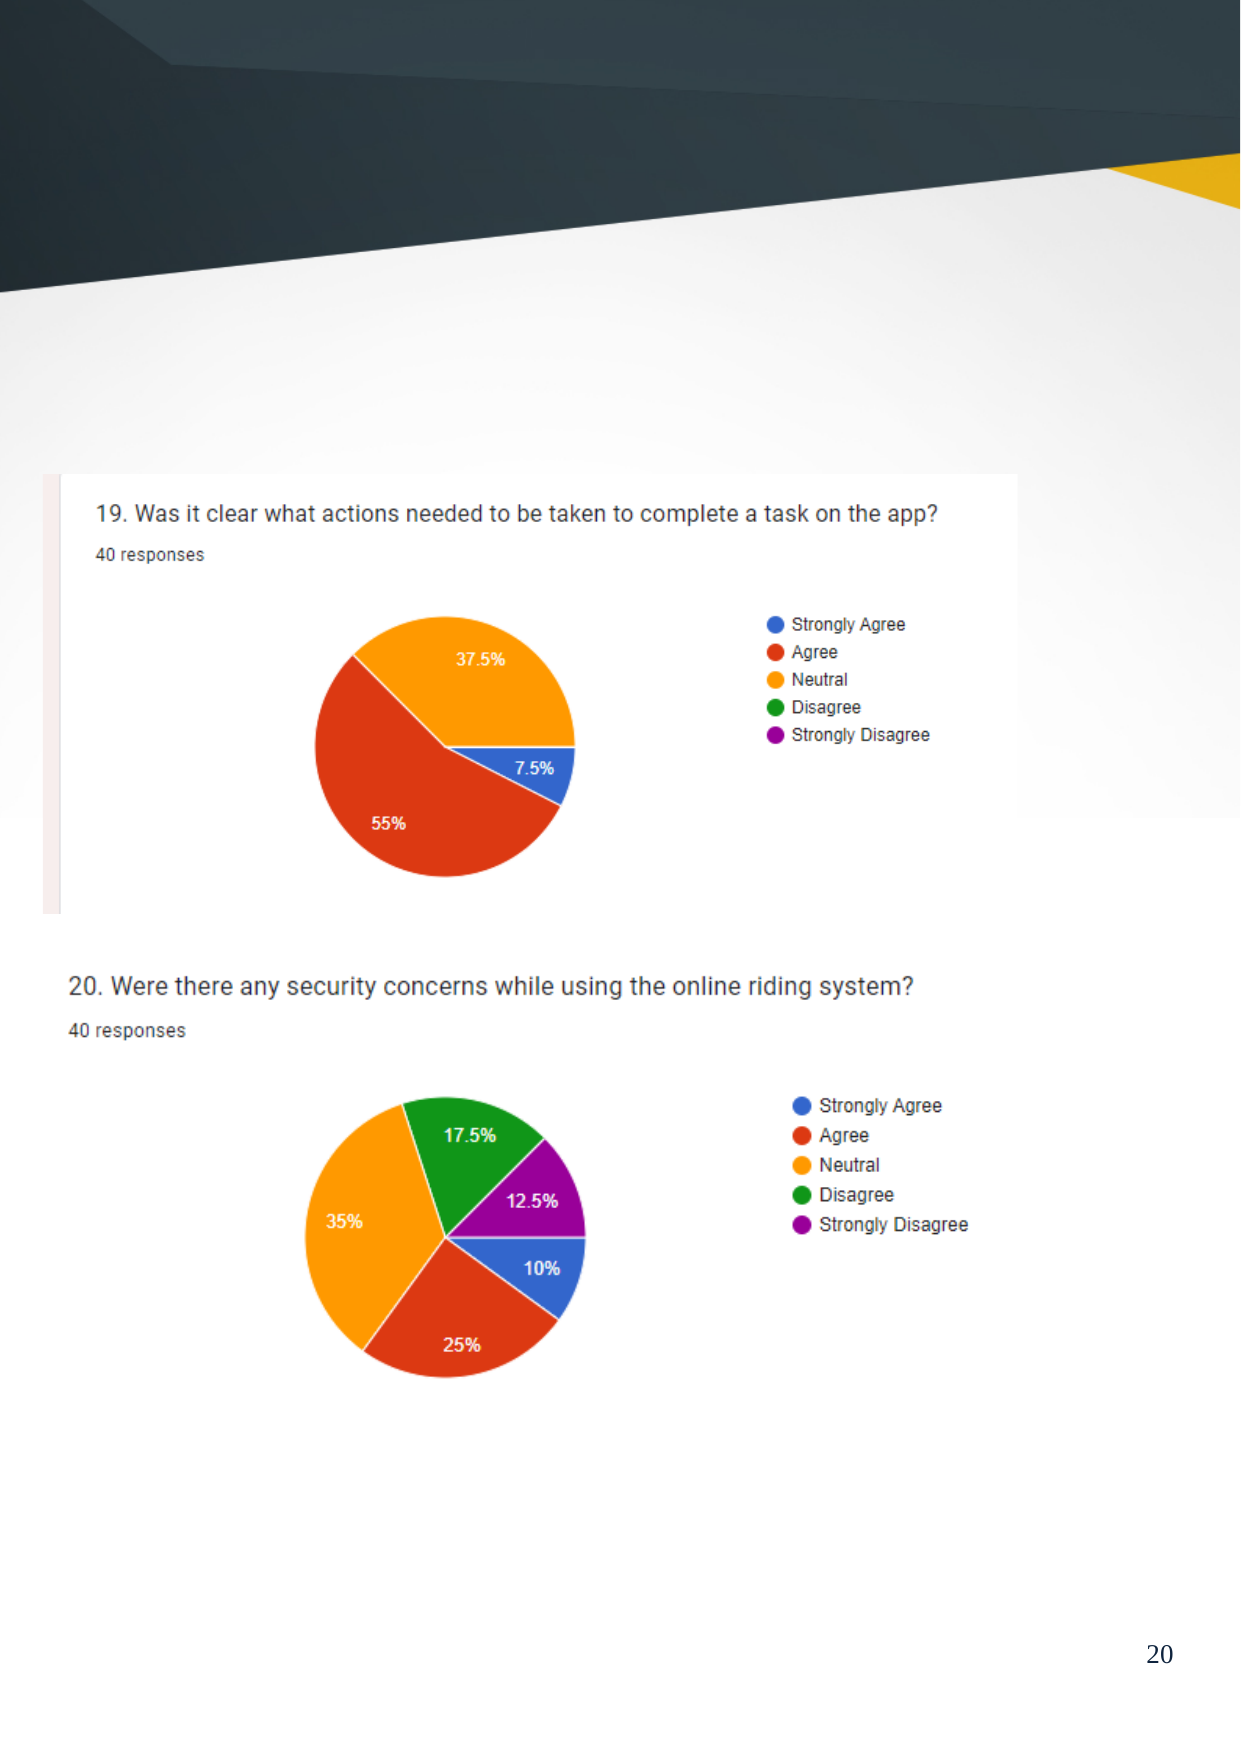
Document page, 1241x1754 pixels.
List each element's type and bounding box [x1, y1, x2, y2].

picture [0, 0, 1241, 914]
picture [42, 942, 1015, 1402]
